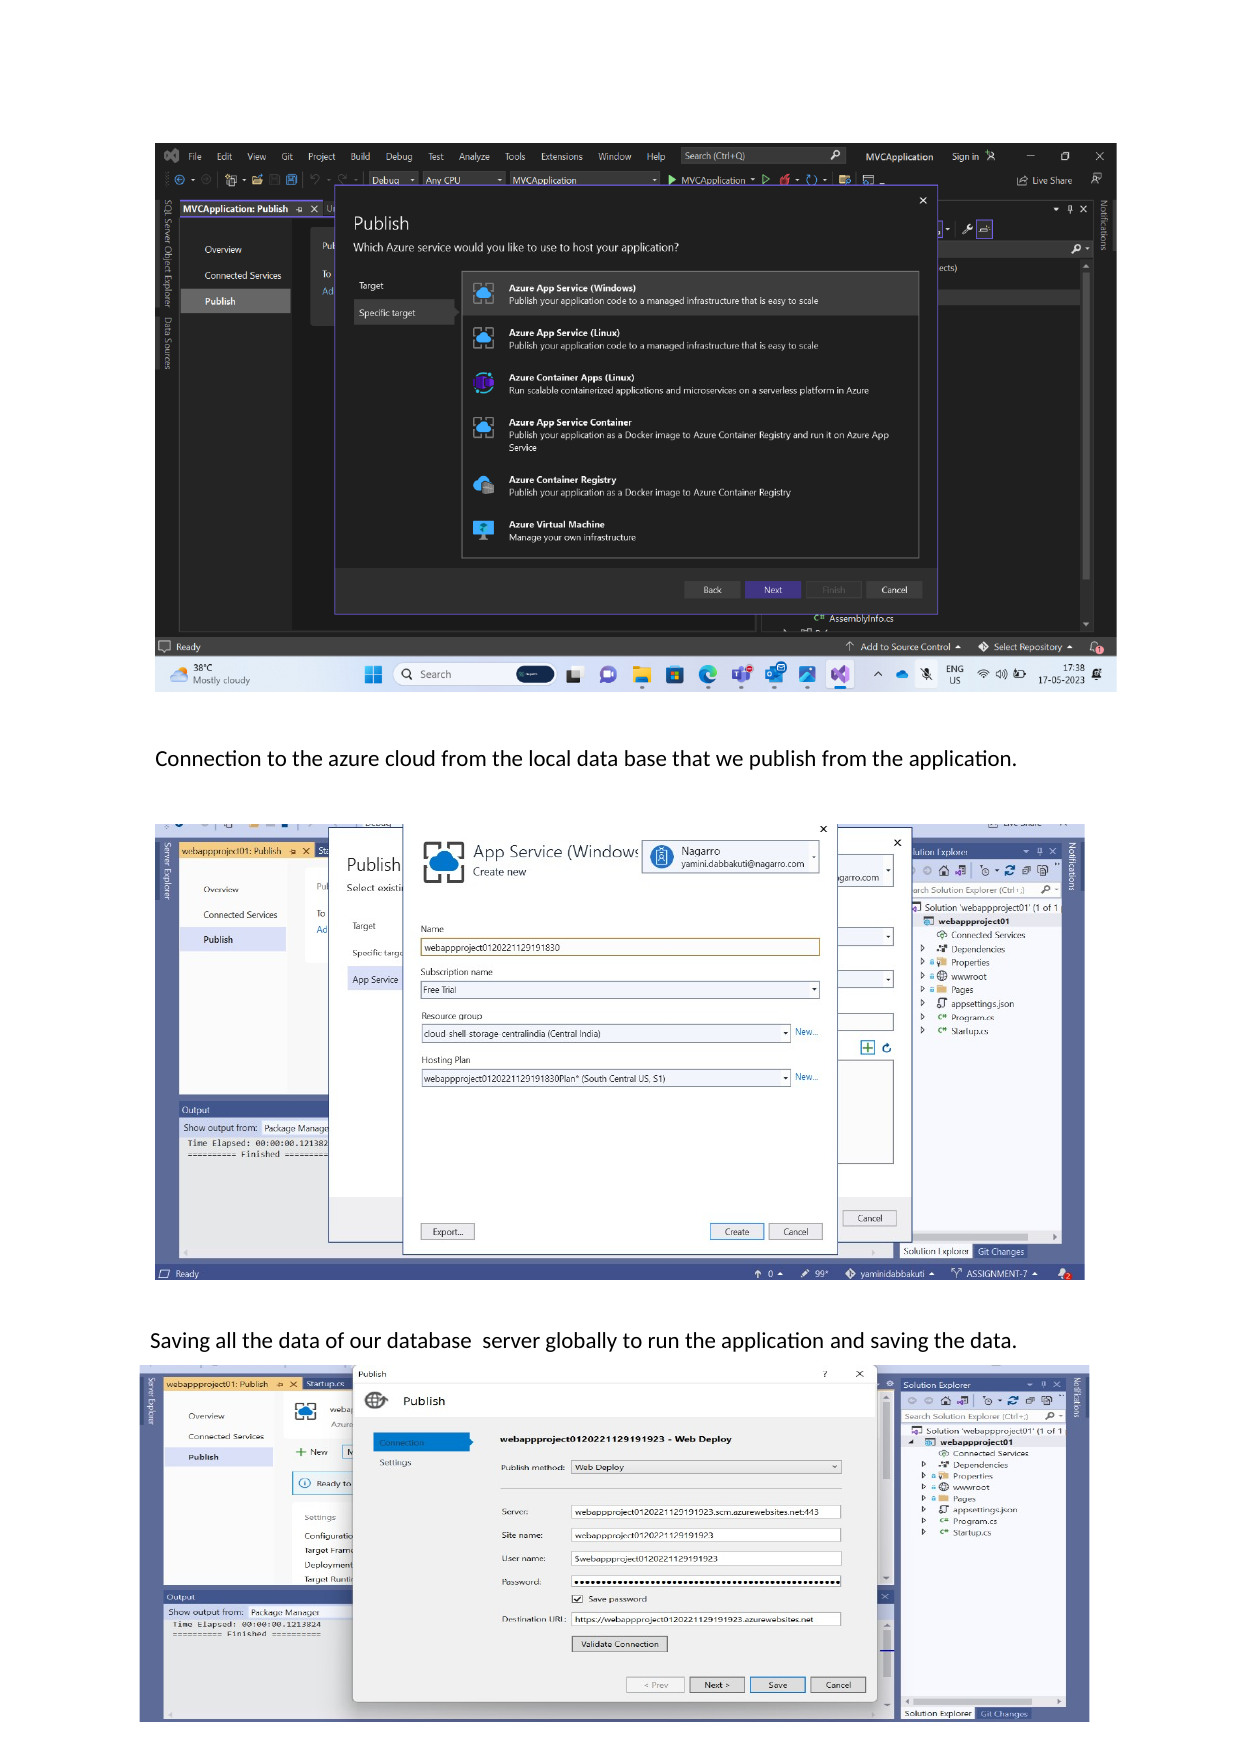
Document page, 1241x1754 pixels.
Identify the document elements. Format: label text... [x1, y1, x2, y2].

picture [139, 1365, 1090, 1722]
text Connection to the azure cloud from the local data base that we publish from the application. [155, 744, 1101, 772]
picture [155, 824, 1085, 1280]
picture [155, 143, 1117, 692]
text Saving all the data of our database server globally to run the application and saving the data. [150, 1326, 1101, 1354]
